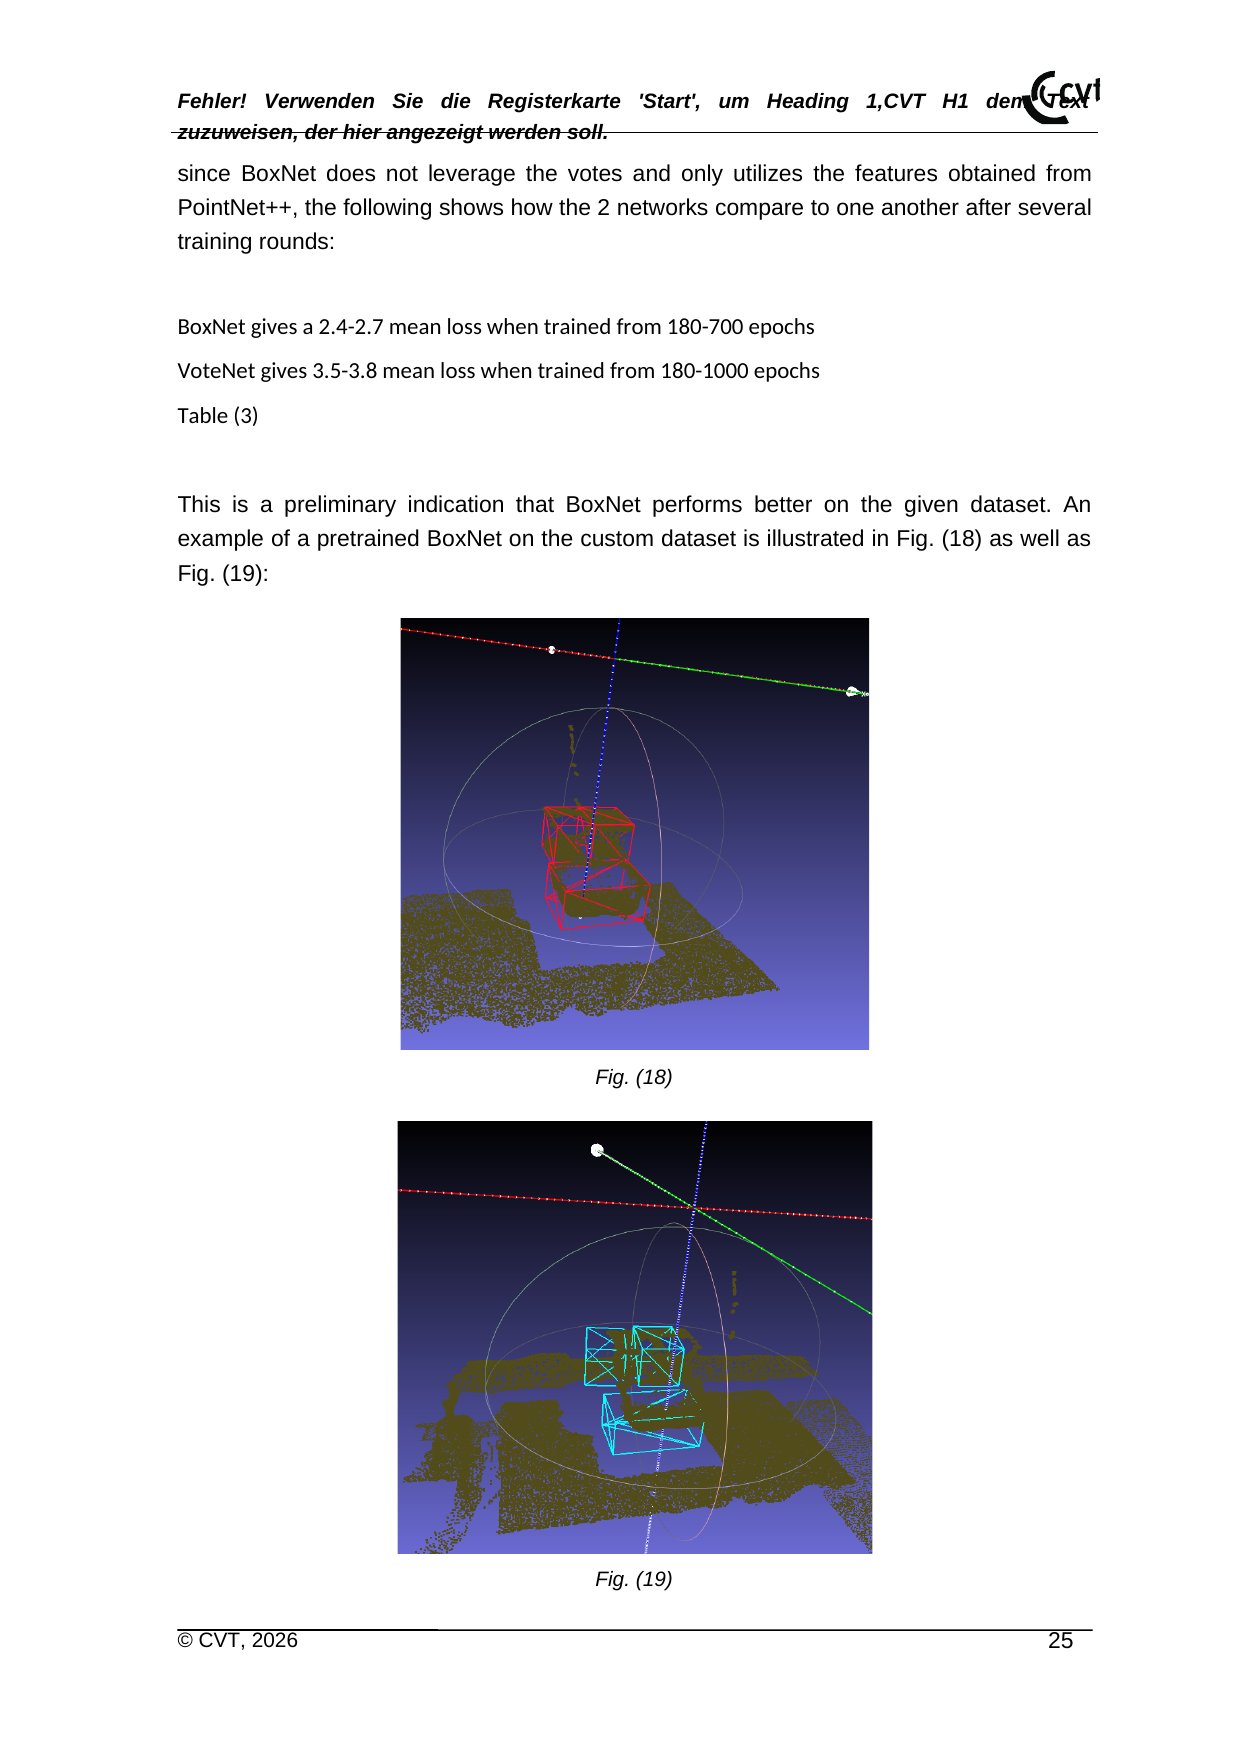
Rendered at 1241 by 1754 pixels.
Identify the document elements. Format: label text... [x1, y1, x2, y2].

text VoteNet gives 3.5-3.8 mean loss when trained from 180-1000 epochs [177, 356, 1092, 384]
text Fig. (18) [177, 1065, 1092, 1089]
text BoxNet gives a 2.4-2.7 mean loss when trained from 180-700 epochs [177, 312, 1092, 340]
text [177, 159, 1092, 254]
text Fig. (19) [177, 1567, 1092, 1591]
picture [400, 618, 870, 1050]
picture [397, 1121, 873, 1554]
text Table (3) [177, 401, 1092, 429]
text This is a preliminary indication that BoxNet performs better on the given dataset. An example of a pretrained BoxNet on the custom dataset is illustrated in Fig. (18) as well as Fig. (19): [177, 491, 1092, 586]
